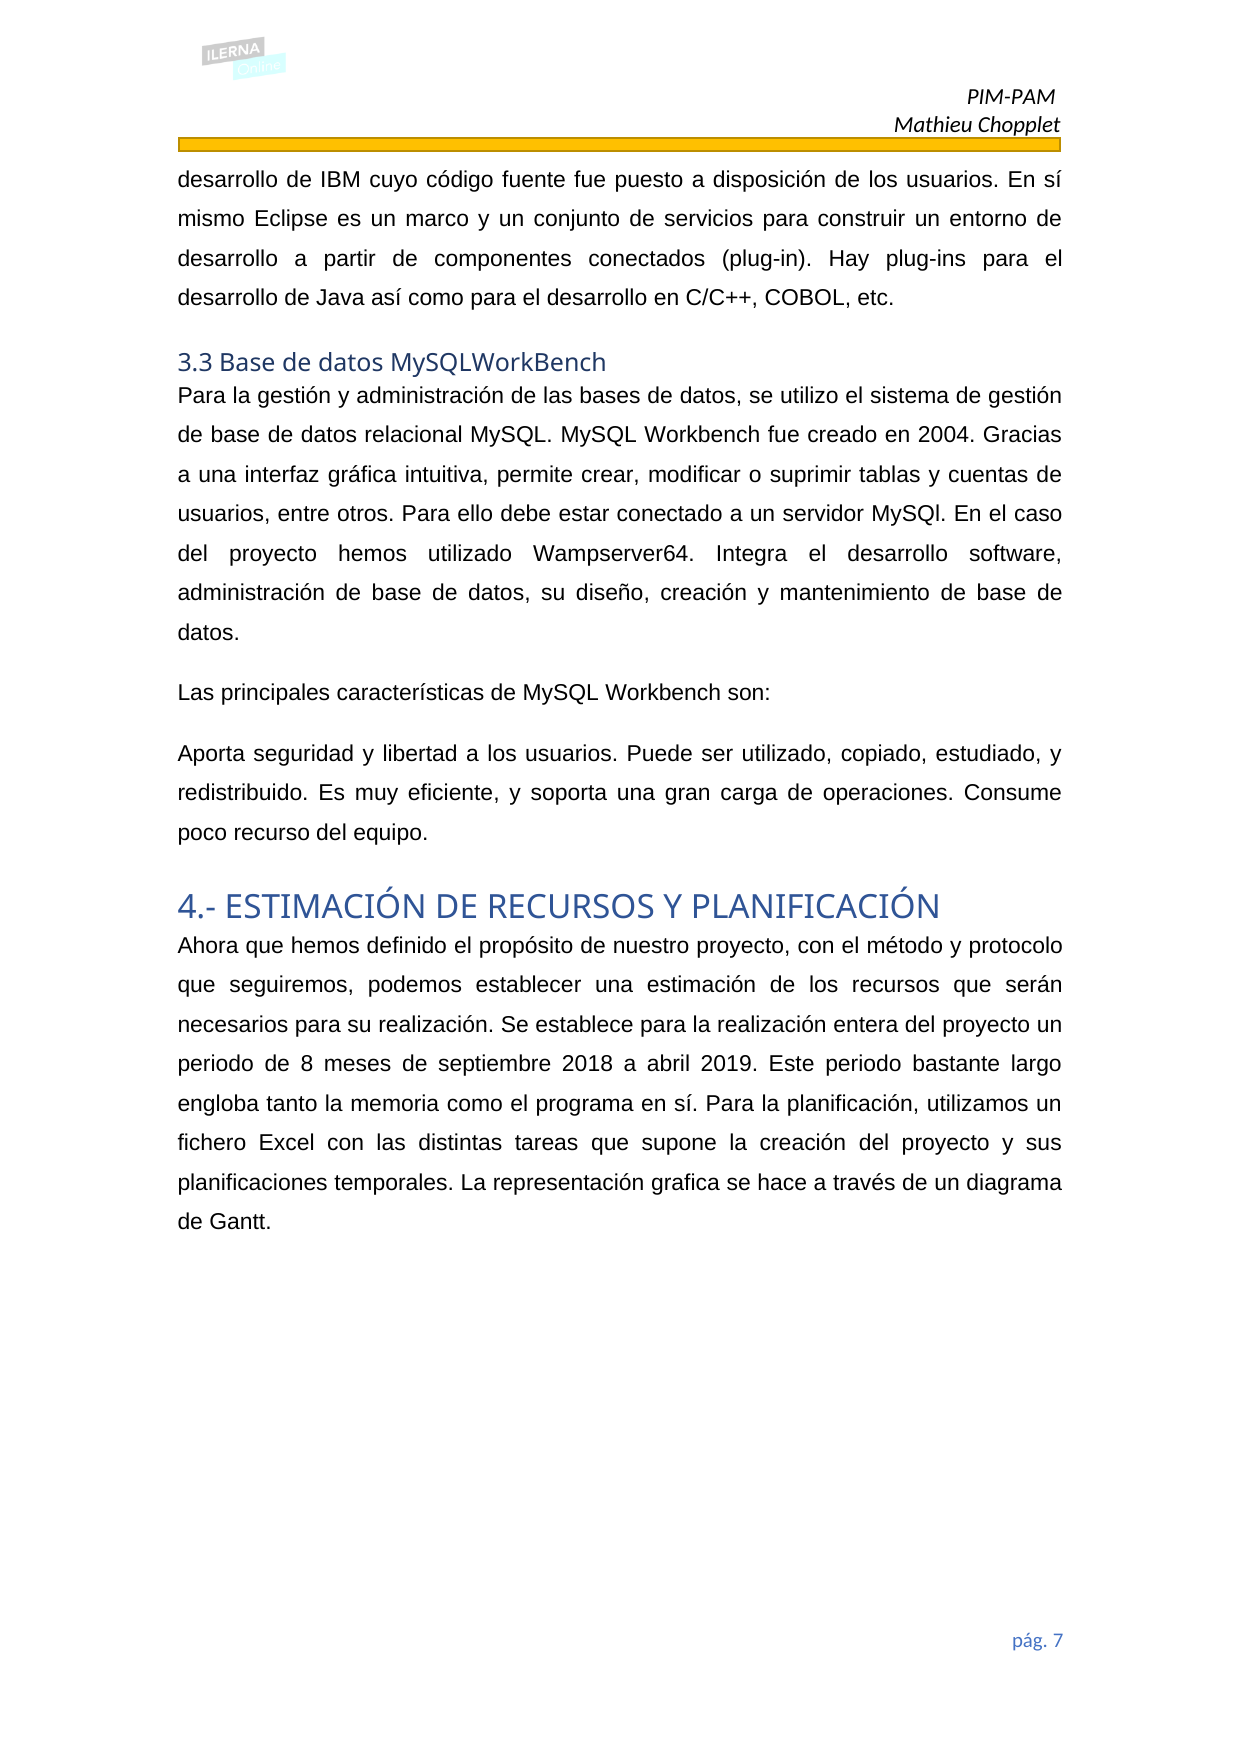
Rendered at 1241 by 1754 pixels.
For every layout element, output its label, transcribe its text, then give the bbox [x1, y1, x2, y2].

subtitle 3.3 Base de datos MySQLWorkBench [177, 345, 1063, 379]
text Ahora que hemos definido el propósito de nuestro proyecto, con el método y protocolo que seguiremos, podemos establecer una estimación de los recursos que serán necesarios para su realización. Se establece para la realización entera del proyecto un periodo de 8 meses de septiembre 2018 a abril 2019. Este periodo bastante largo engloba tanto la memoria como el programa en sí. Para la planificación, utilizamos un fichero Excel con las distintas tareas que supone la creación del proyecto y sus planificaciones temporales. La representación grafica se hace a través de un diagrama de Gantt. [177, 932, 1063, 1235]
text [177, 166, 1063, 311]
text Aporta seguridad y libertad a los usuarios. Puede ser utilizado, copiado, estudiado, y redistribuido. Es muy eficiente, y soporta una gran carga de operaciones. Consume poco recurso del equipo. [177, 739, 1063, 845]
text Para la gestión y administración de las bases de datos, se utilizo el sistema de gestión de base de datos relacional MySQL. MySQL Workbench fue creado en 2004. Gracias a una interfaz gráfica intuitiva, permite crear, modificar o suprimir tablas y cuentas de usuarios, entre otros. Para ello debe estar conectado a un servidor MySQl. En el caso del proyecto hemos utilizado Wampserver64. Integra el desarrollo software, administración de base de datos, su diseño, creación y mantenimiento de base de datos. [177, 382, 1063, 645]
subtitle 4.- ESTIMACIÓN DE RECURSOS Y PLANIFICACIÓN [177, 883, 1063, 928]
text Las principales características de MySQL Workbench son: [177, 679, 1063, 705]
